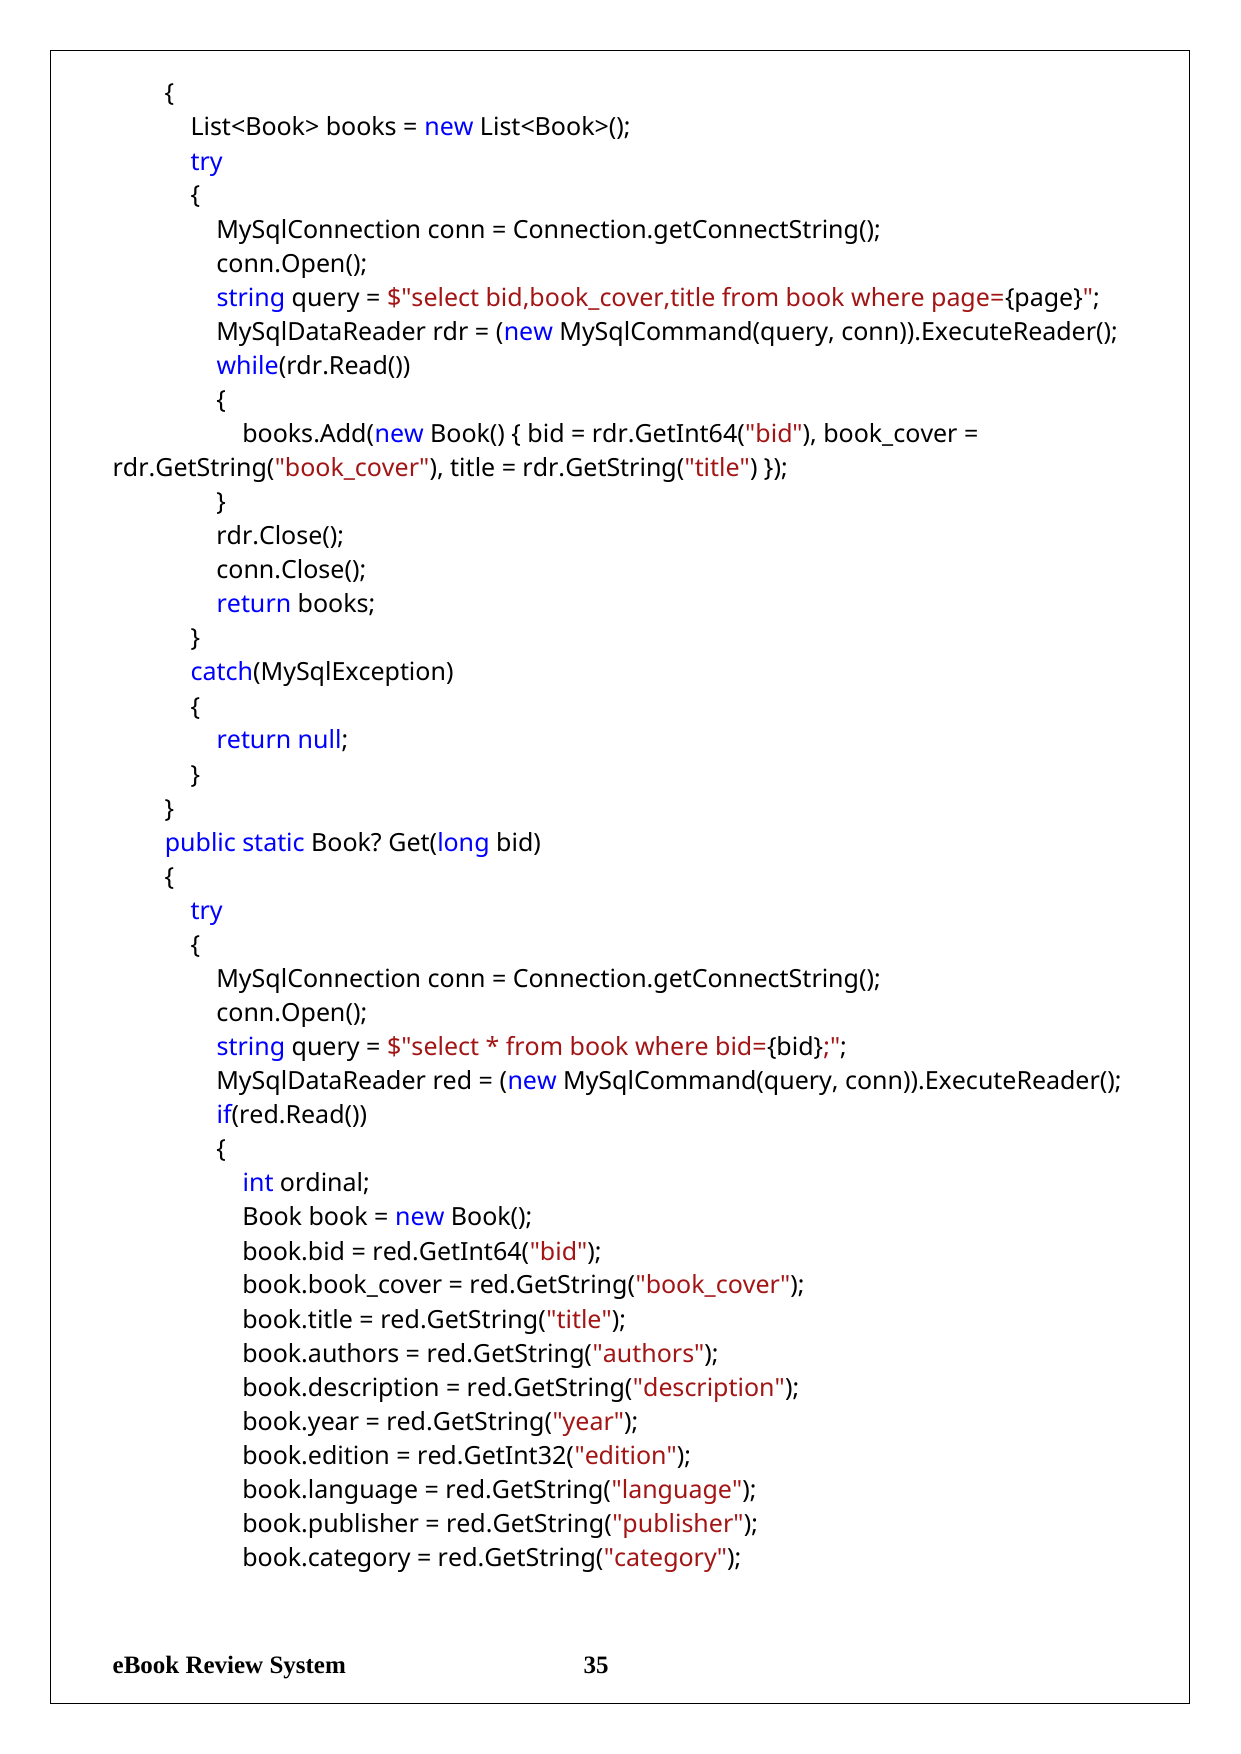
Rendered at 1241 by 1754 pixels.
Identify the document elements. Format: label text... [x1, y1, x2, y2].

text book.publisher = red.GetString("publisher"); [112, 1506, 1162, 1540]
text } [112, 790, 1162, 824]
text public static Book? Get(long bid) [112, 824, 1162, 858]
text string query = $"select bid,book_cover,title from book where page={page}"; [112, 279, 1162, 313]
text MySqlDataReader red = (new MySqlCommand(query, conn)).ExecuteReader(); [112, 1063, 1162, 1097]
text return null; [112, 722, 1162, 756]
text } [112, 484, 1162, 518]
text string query = $"select * from book where bid={bid};"; [112, 1029, 1162, 1063]
text { [112, 927, 1162, 961]
text book.description = red.GetString("description"); [112, 1369, 1162, 1403]
text book.authors = red.GetString("authors"); [112, 1335, 1162, 1369]
text { [112, 75, 1162, 109]
text { [112, 688, 1162, 722]
text try [112, 143, 1162, 177]
text conn.Open(); [112, 995, 1162, 1029]
text book.language = red.GetString("language"); [112, 1472, 1162, 1506]
text } [112, 620, 1162, 654]
text conn.Close(); [112, 552, 1162, 586]
text book.book_cover = red.GetString("book_cover"); [112, 1267, 1162, 1301]
text while(rdr.Read()) [112, 347, 1162, 382]
text { [112, 177, 1162, 211]
text book.category = red.GetString("category"); [112, 1540, 1162, 1574]
text MySqlConnection conn = Connection.getConnectString(); [112, 211, 1162, 245]
text conn.Open(); [112, 245, 1162, 279]
text books.Add(new Book() { bid = rdr.GetInt64("bid"), book_cover = rdr.GetString("book_cover"), title = rdr.GetString("title") }); [112, 416, 1162, 484]
text { [112, 858, 1162, 892]
text book.year = red.GetString("year"); [112, 1403, 1162, 1437]
text List<Book> books = new List<Book>(); [112, 109, 1162, 143]
text rdr.Close(); [112, 518, 1162, 552]
text MySqlDataReader rdr = (new MySqlCommand(query, conn)).ExecuteReader(); [112, 313, 1162, 347]
text book.edition = red.GetInt32("edition"); [112, 1437, 1162, 1472]
text catch(MySqlException) [112, 654, 1162, 688]
text Book book = new Book(); [112, 1199, 1162, 1233]
text return books; [112, 586, 1162, 620]
text if(red.Read()) [112, 1097, 1162, 1131]
text } [112, 756, 1162, 790]
text book.bid = red.GetInt64("bid"); [112, 1233, 1162, 1267]
text book.title = red.GetString("title"); [112, 1301, 1162, 1335]
text try [112, 892, 1162, 927]
text { [112, 1131, 1162, 1165]
text { [112, 382, 1162, 416]
text int ordinal; [112, 1165, 1162, 1199]
text MySqlConnection conn = Connection.getConnectString(); [112, 961, 1162, 995]
